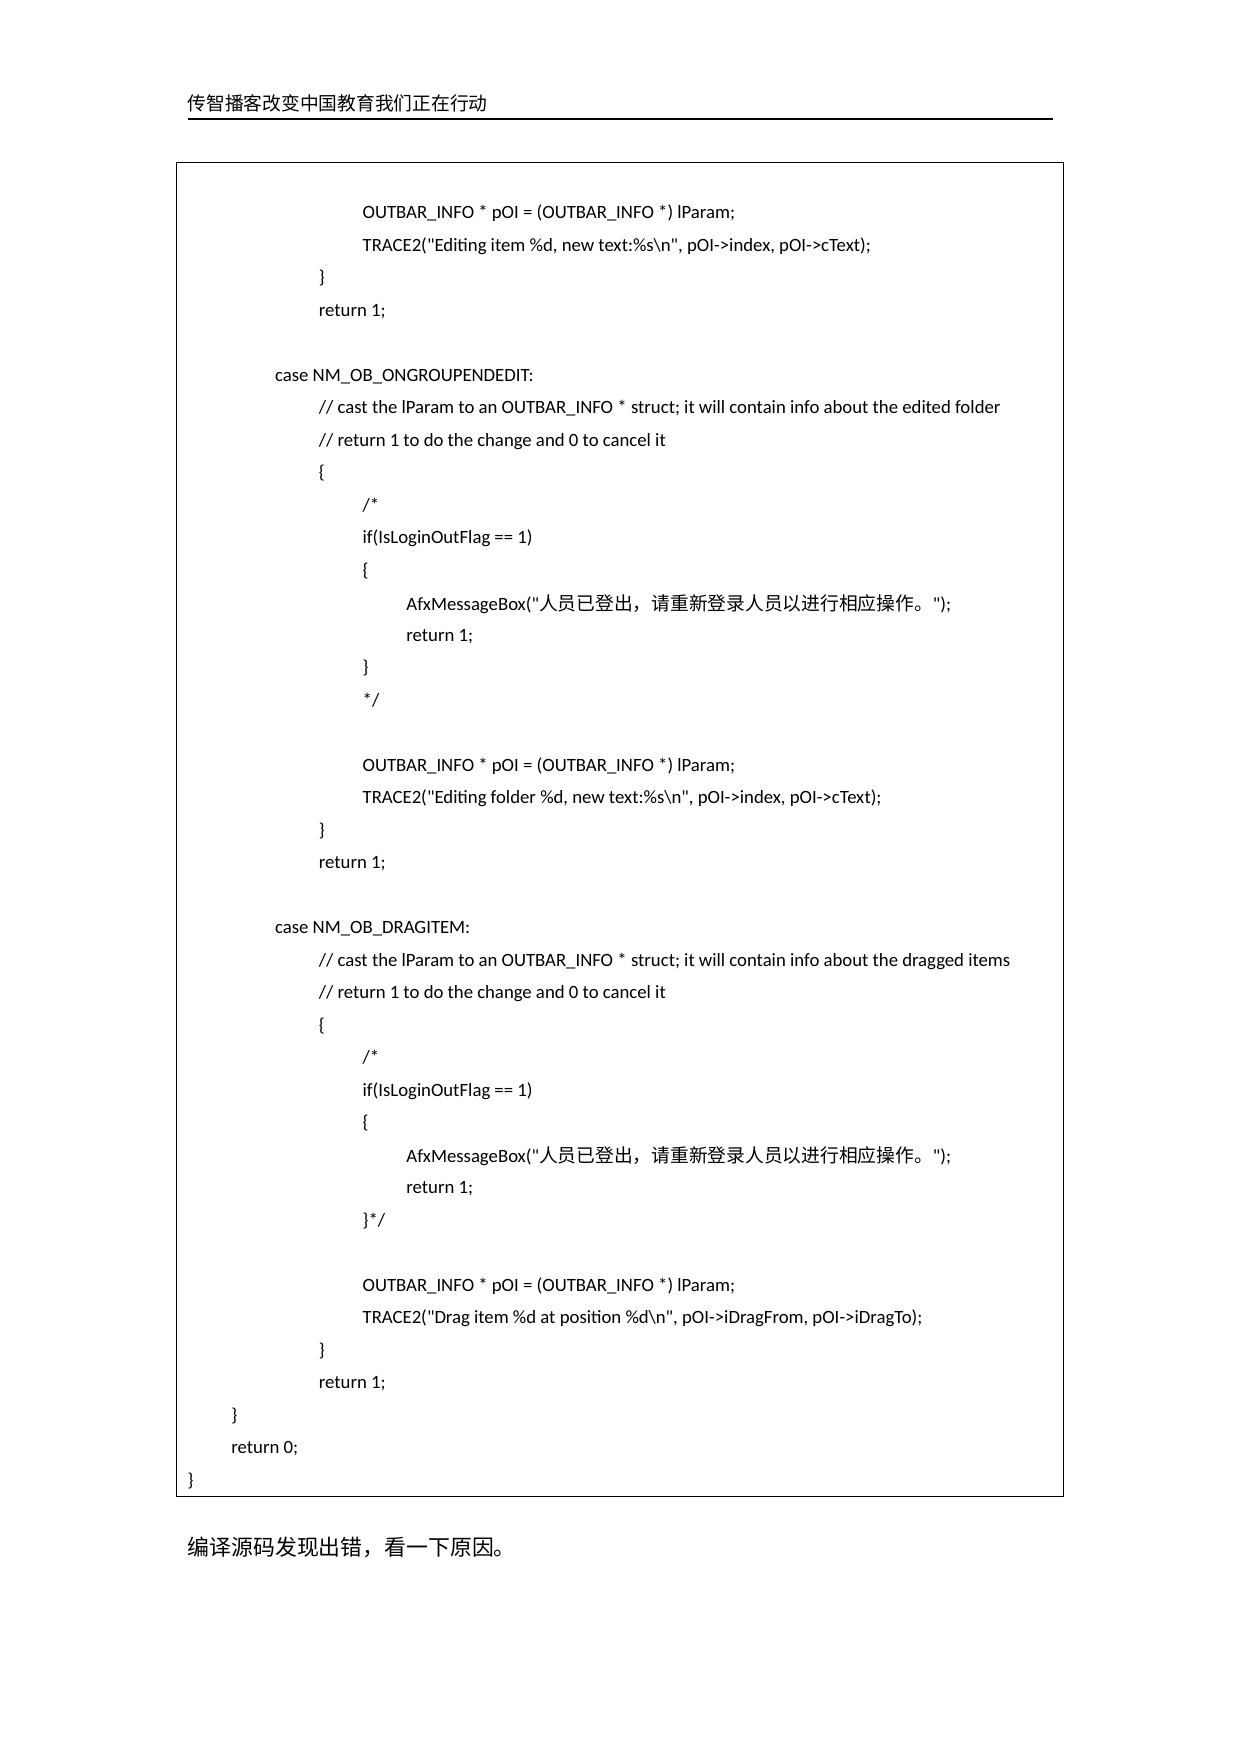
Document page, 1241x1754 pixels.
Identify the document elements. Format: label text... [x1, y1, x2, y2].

text 编译源码发现出错，看一下原因。 [187, 1529, 1053, 1562]
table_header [177, 163, 1063, 1496]
